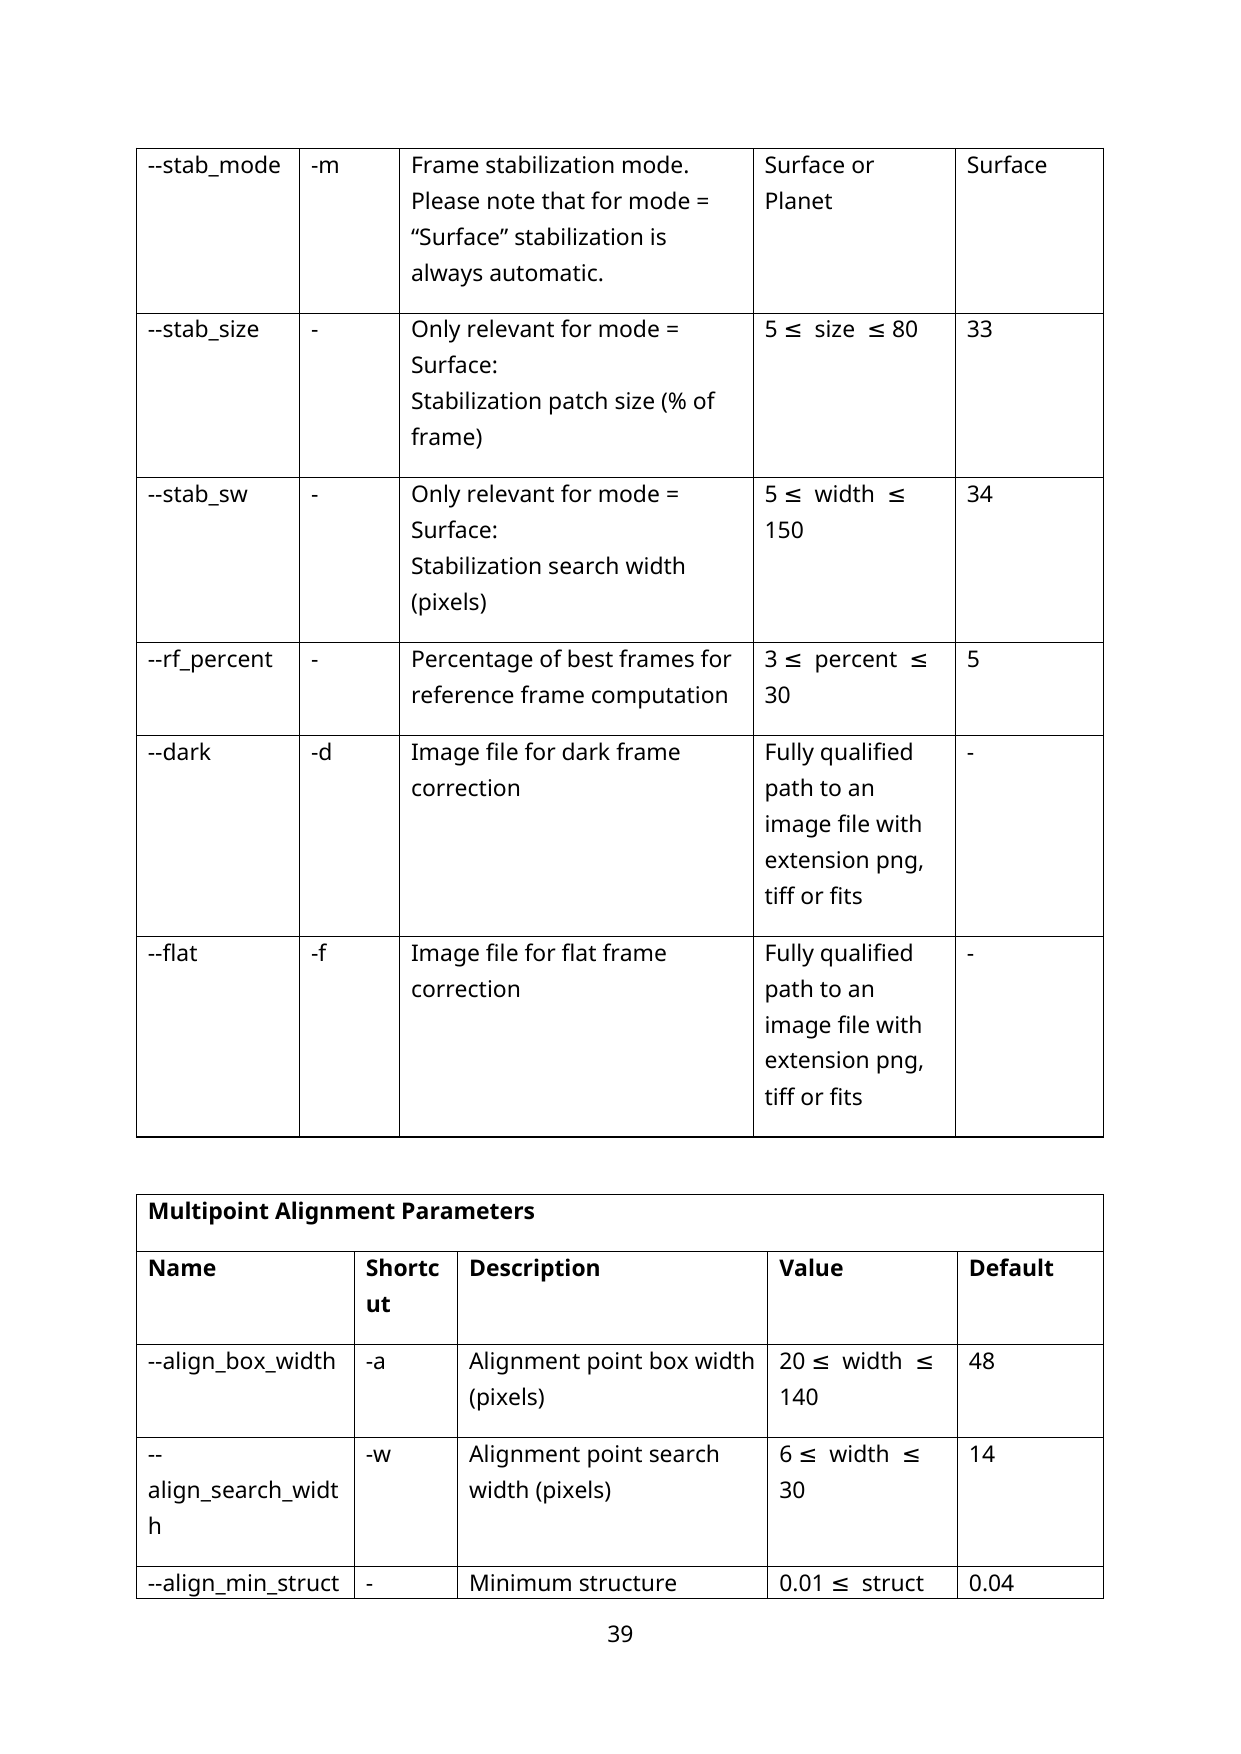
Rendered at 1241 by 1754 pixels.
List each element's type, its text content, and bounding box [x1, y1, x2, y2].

table_cell Fully qualified path to an image file with extension png, tiff or fits [754, 937, 955, 1136]
table_cell - [956, 736, 1103, 936]
table_cell 5 [956, 643, 1103, 735]
table_cell 0.01 ≤ struct ≤ 0.3 [768, 1567, 957, 1598]
table_cell Only relevant for mode = Surface: Stabilization patch size (% of frame) [400, 314, 753, 477]
table_cell -a [355, 1345, 457, 1437]
table_cell --align_min_struct [137, 1567, 354, 1598]
table_cell 5 ≤ width ≤ 150 [754, 478, 955, 642]
table_cell Image file for flat frame correction [400, 937, 753, 1136]
table_cell - [355, 1567, 457, 1598]
table_cell --align_box_width [137, 1345, 354, 1437]
table_header Multipoint Alignment Parameters [137, 1195, 1103, 1251]
table_cell Shortcut [355, 1252, 457, 1344]
table_cell -w [355, 1438, 457, 1566]
table_cell --stab_size [137, 314, 299, 477]
table_cell 0.04 [958, 1567, 1103, 1598]
table_cell --stab_sw [137, 478, 299, 642]
table_cell 5 ≤ size ≤ 80 [754, 314, 955, 477]
table_cell Alignment point box width (pixels) [458, 1345, 767, 1437]
table_cell --align_search_width [137, 1438, 354, 1566]
table_cell 20 ≤ width ≤ 140 [768, 1345, 957, 1437]
table_cell Description [458, 1252, 767, 1344]
table_cell Percentage of best frames for reference frame computation [400, 643, 753, 735]
table_cell Default [958, 1252, 1103, 1344]
table_cell Name [137, 1252, 354, 1344]
table_cell Fully qualified path to an image file with extension png, tiff or fits [754, 736, 955, 936]
table_cell - [300, 314, 399, 477]
table_cell -d [300, 736, 399, 936]
table_cell Minimum structure [458, 1567, 767, 1598]
table_cell Surface or Planet [754, 149, 955, 312]
table_cell Value [768, 1252, 957, 1344]
table_cell Alignment point search width (pixels) [458, 1438, 767, 1566]
table_cell --stab_mode [137, 149, 299, 312]
table_cell --flat [137, 937, 299, 1136]
table_cell 48 [958, 1345, 1103, 1437]
table_cell -f [300, 937, 399, 1136]
table_cell -m [300, 149, 399, 312]
table_cell Image file for dark frame correction [400, 736, 753, 936]
table_cell 33 [956, 314, 1103, 477]
table_cell Surface [956, 149, 1103, 312]
table_cell --rf_percent [137, 643, 299, 735]
table_cell - [956, 937, 1103, 1136]
table_cell - [300, 478, 399, 642]
table_cell 34 [956, 478, 1103, 642]
table_cell 14 [958, 1438, 1103, 1566]
table_cell 3 ≤ percent ≤ 30 [754, 643, 955, 735]
table_cell 6 ≤ width ≤ 30 [768, 1438, 957, 1566]
table_cell - [300, 643, 399, 735]
table_cell --dark [137, 736, 299, 936]
table_cell Only relevant for mode = Surface: Stabilization search width (pixels) [400, 478, 753, 642]
table_cell Frame stabilization mode. Please note that for mode = “Surface” stabilization is always automatic. [400, 149, 753, 312]
